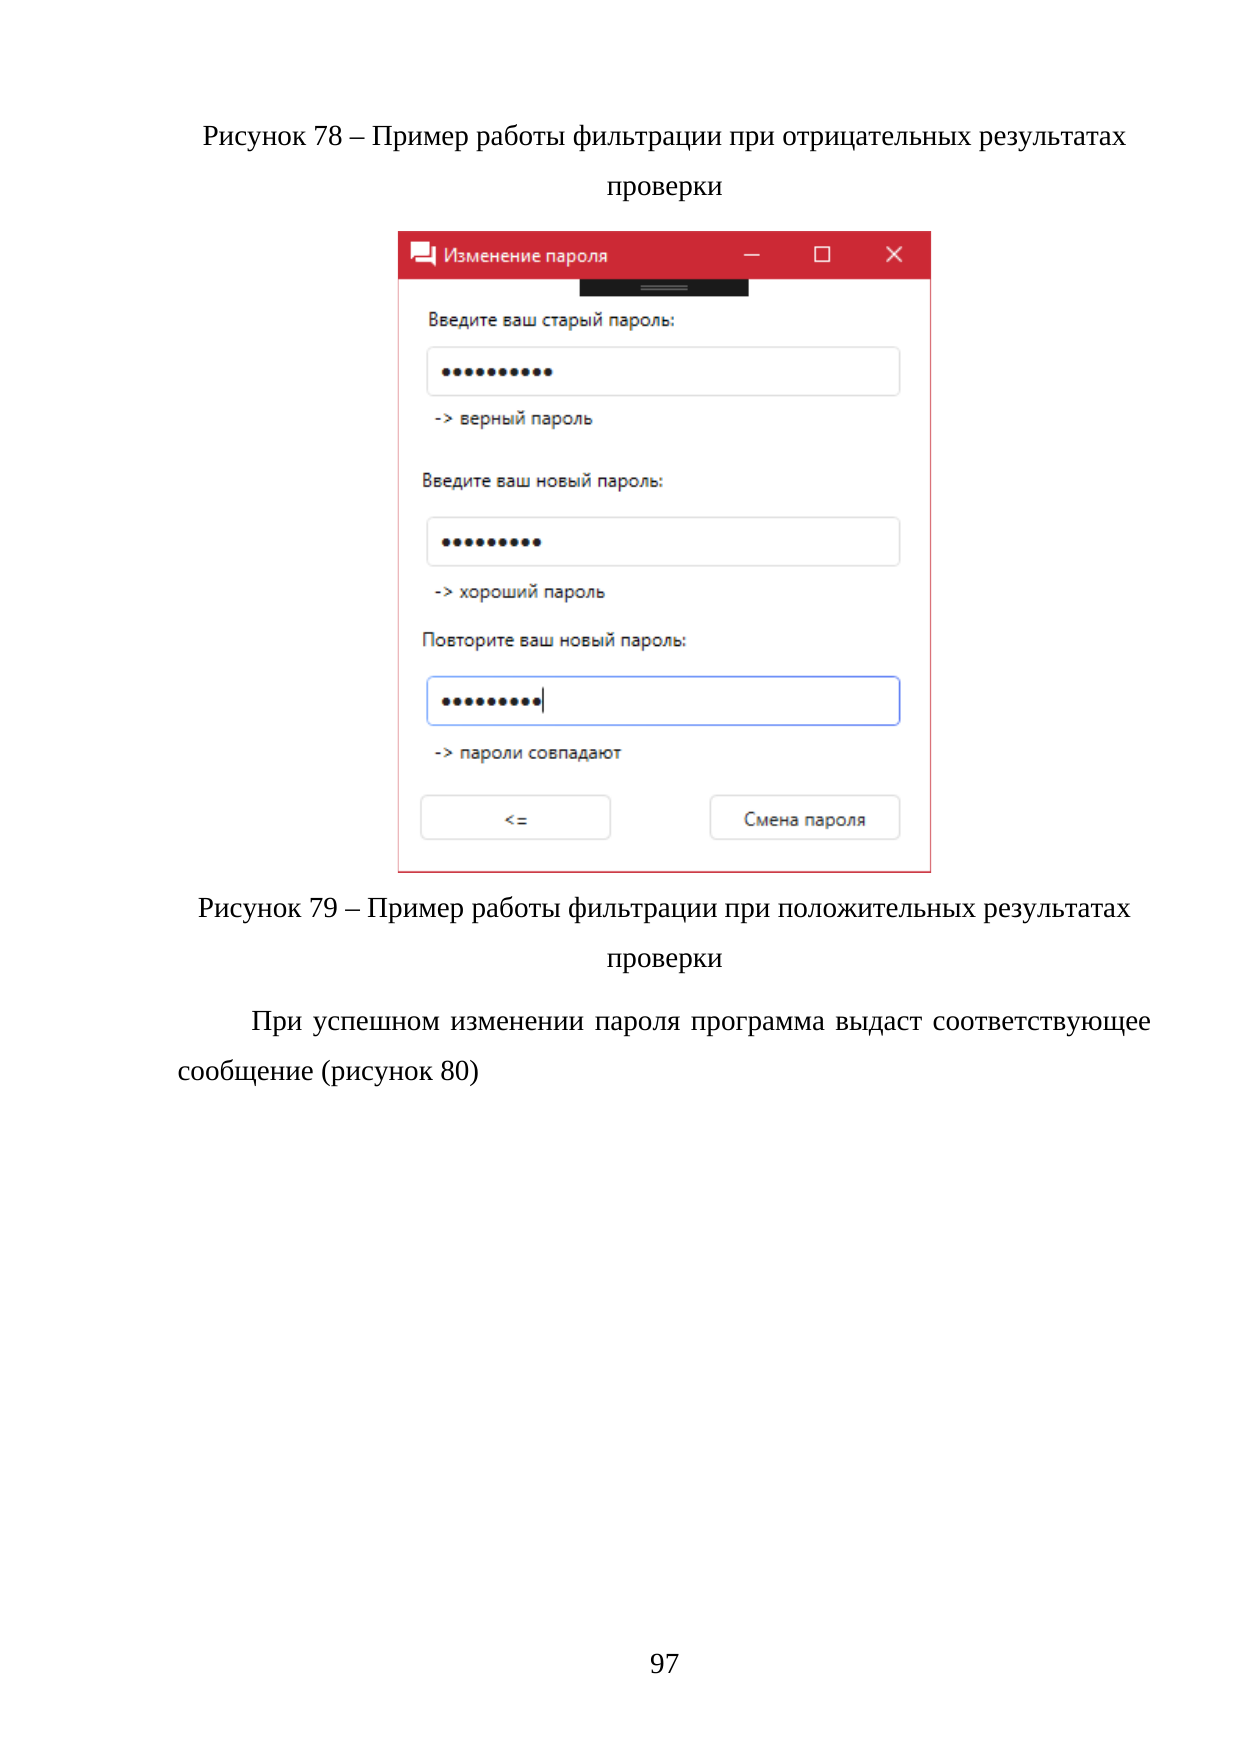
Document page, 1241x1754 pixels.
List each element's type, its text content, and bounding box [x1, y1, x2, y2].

text При успешном изменении пароля программа выдаст соответствующее сообщение (рисунок 80) [177, 1003, 1152, 1087]
picture [397, 231, 932, 873]
text Рисунок 79 – Пример работы фильтрации при положительных результатах проверки [177, 890, 1152, 973]
text Рисунок 78 – Пример работы фильтрации при отрицательных результатах проверки [177, 118, 1152, 202]
